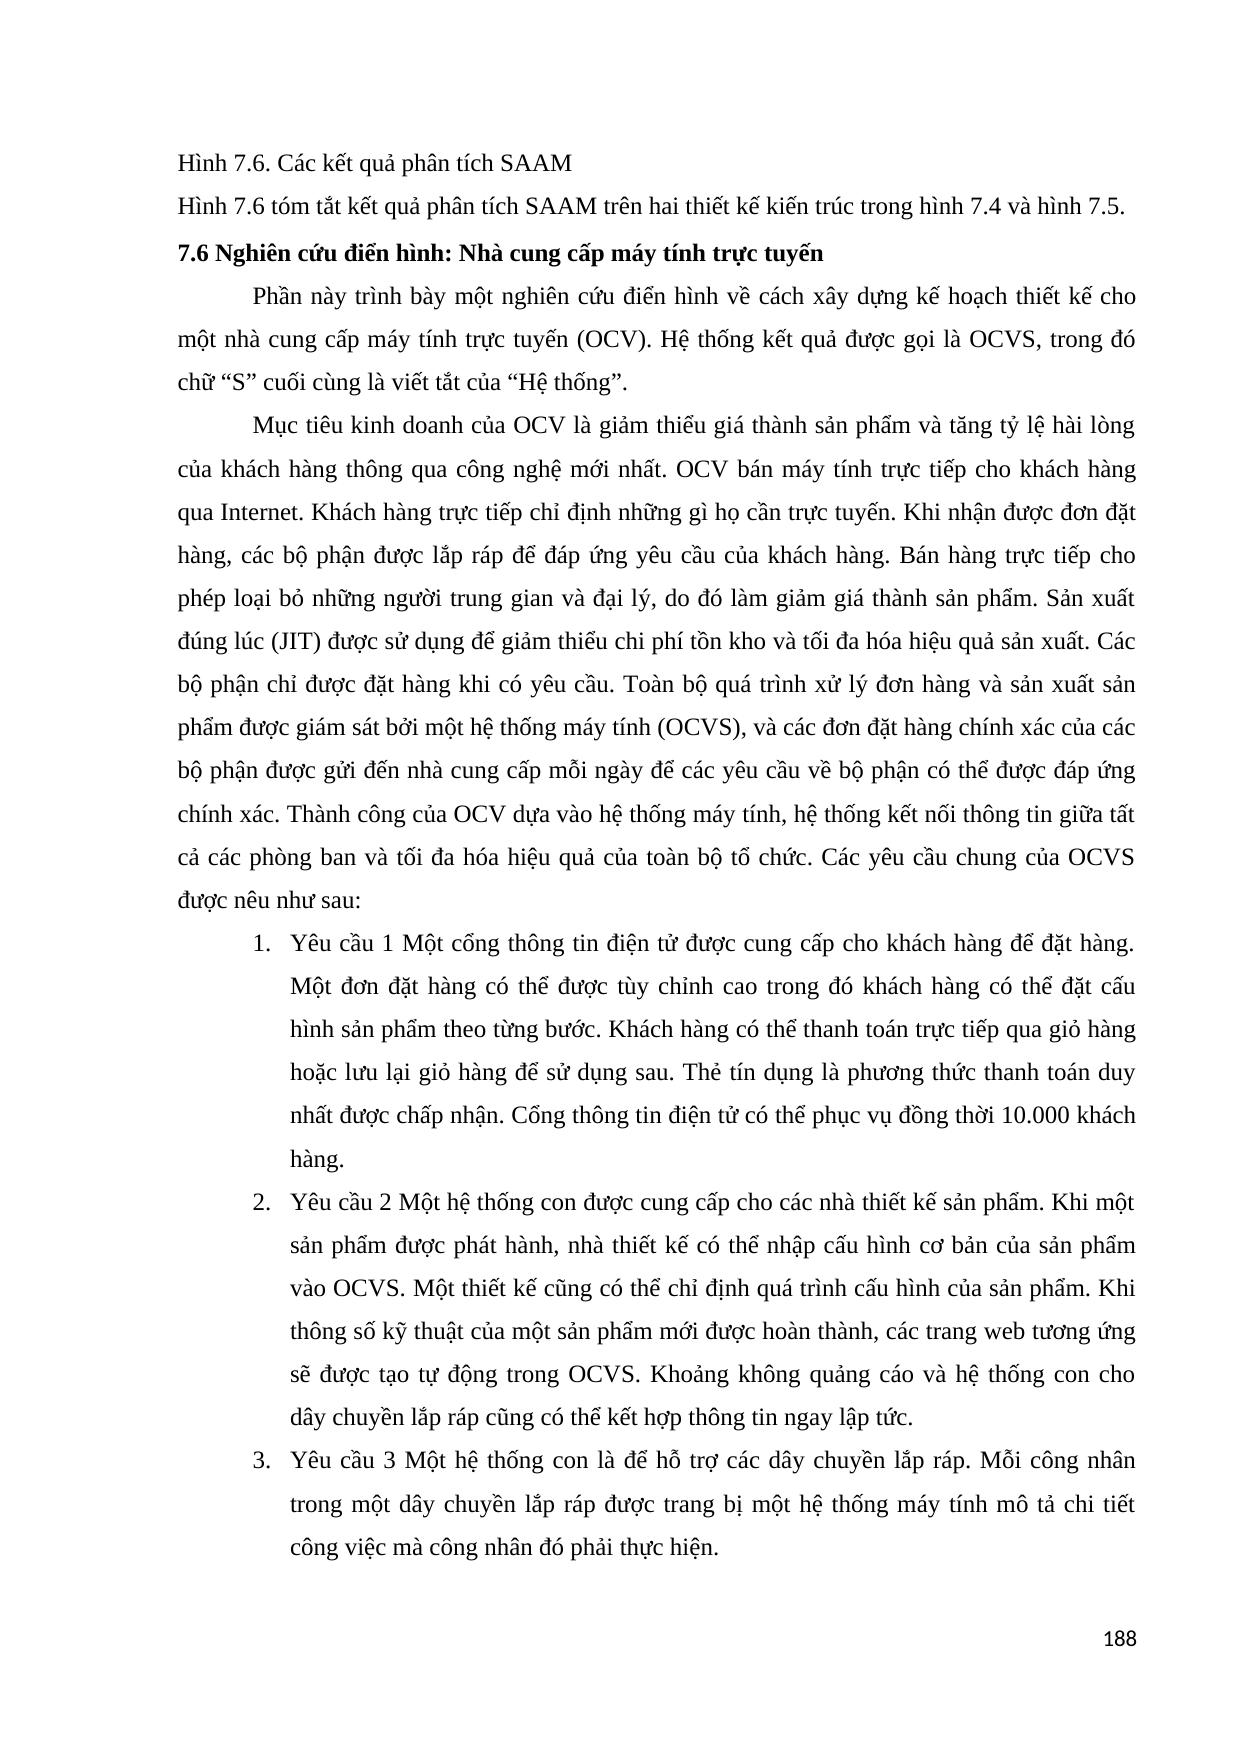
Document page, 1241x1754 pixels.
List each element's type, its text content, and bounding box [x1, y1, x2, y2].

text Hình 7.6. Các kết quả phân tích SAAM [177, 148, 1137, 176]
text Phần này trình bày một nghiên cứu điển hình về cách xây dựng kế hoạch thiết kế cho một nhà cung cấp máy tính trực tuyến (OCV). Hệ thống kết quả được gọi là OCVS, trong đó chữ “S” cuối cùng là viết tắt của “Hệ thống”. [177, 281, 1137, 396]
list Yêu cầu 3 Một hệ thống con là để hỗ trợ các dây chuyền lắp ráp. Mỗi công nhân trong một dây chuyền lắp ráp được trang bị một hệ thống máy tính mô tả chi tiết công việc mà công nhân đó phải thực hiện. [252, 1446, 1137, 1561]
list Yêu cầu 1 Một cổng thông tin điện tử được cung cấp cho khách hàng để đặt hàng. Một đơn đặt hàng có thể được tùy chỉnh cao trong đó khách hàng có thể đặt cấu hình sản phẩm theo từng bước. Khách hàng có thể thanh toán trực tiếp qua giỏ hàng hoặc lưu lại giỏ hàng để sử dụng sau. Thẻ tín dụng là phương thức thanh toán duy nhất được chấp nhận. Cổng thông tin điện tử có thể phục vụ đồng thời 10.000 khách hàng. [252, 928, 1137, 1172]
text Hình 7.6 tóm tắt kết quả phân tích SAAM trên hai thiết kế kiến trúc trong hình 7.4 và hình 7.5. [177, 191, 1137, 219]
text Mục tiêu kinh doanh của OCV là giảm thiểu giá thành sản phẩm và tăng tỷ lệ hài lòng của khách hàng thông qua công nghệ mới nhất. OCV bán máy tính trực tiếp cho khách hàng qua Internet. Khách hàng trực tiếp chỉ định những gì họ cần trực tuyến. Khi nhận được đơn đặt hàng, các bộ phận được lắp ráp để đáp ứng yêu cầu của khách hàng. Bán hàng trực tiếp cho phép loại bỏ những người trung gian và đại lý, do đó làm giảm giá thành sản phẩm. Sản xuất đúng lúc (JIT) được sử dụng để giảm thiểu chi phí tồn kho và tối đa hóa hiệu quả sản xuất. Các bộ phận chỉ được đặt hàng khi có yêu cầu. Toàn bộ quá trình xử lý đơn hàng và sản xuất sản phẩm được giám sát bởi một hệ thống máy tính (OCVS), và các đơn đặt hàng chính xác của các bộ phận được gửi đến nhà cung cấp mỗi ngày để các yêu cầu về bộ phận có thể được đáp ứng chính xác. Thành công của OCV dựa vào hệ thống máy tính, hệ thống kết nối thông tin giữa tất cả các phòng ban và tối đa hóa hiệu quả của toàn bộ tổ chức. Các yêu cầu chung của OCVS được nêu như sau: [177, 411, 1137, 914]
list Yêu cầu 2 Một hệ thống con được cung cấp cho các nhà thiết kế sản phẩm. Khi một sản phẩm được phát hành, nhà thiết kế có thể nhập cấu hình cơ bản của sản phẩm vào OCVS. Một thiết kế cũng có thể chỉ định quá trình cấu hình của sản phẩm. Khi thông số kỹ thuật của một sản phẩm mới được hoàn thành, các trang web tương ứng sẽ được tạo tự động trong OCVS. Khoảng không quảng cáo và hệ thống con cho dây chuyền lắp ráp cũng có thể kết hợp thông tin ngay lập tức. [252, 1187, 1137, 1431]
subtitle 7.6 Nghiên cứu điển hình: Nhà cung cấp máy tính trực tuyến [177, 238, 1137, 267]
